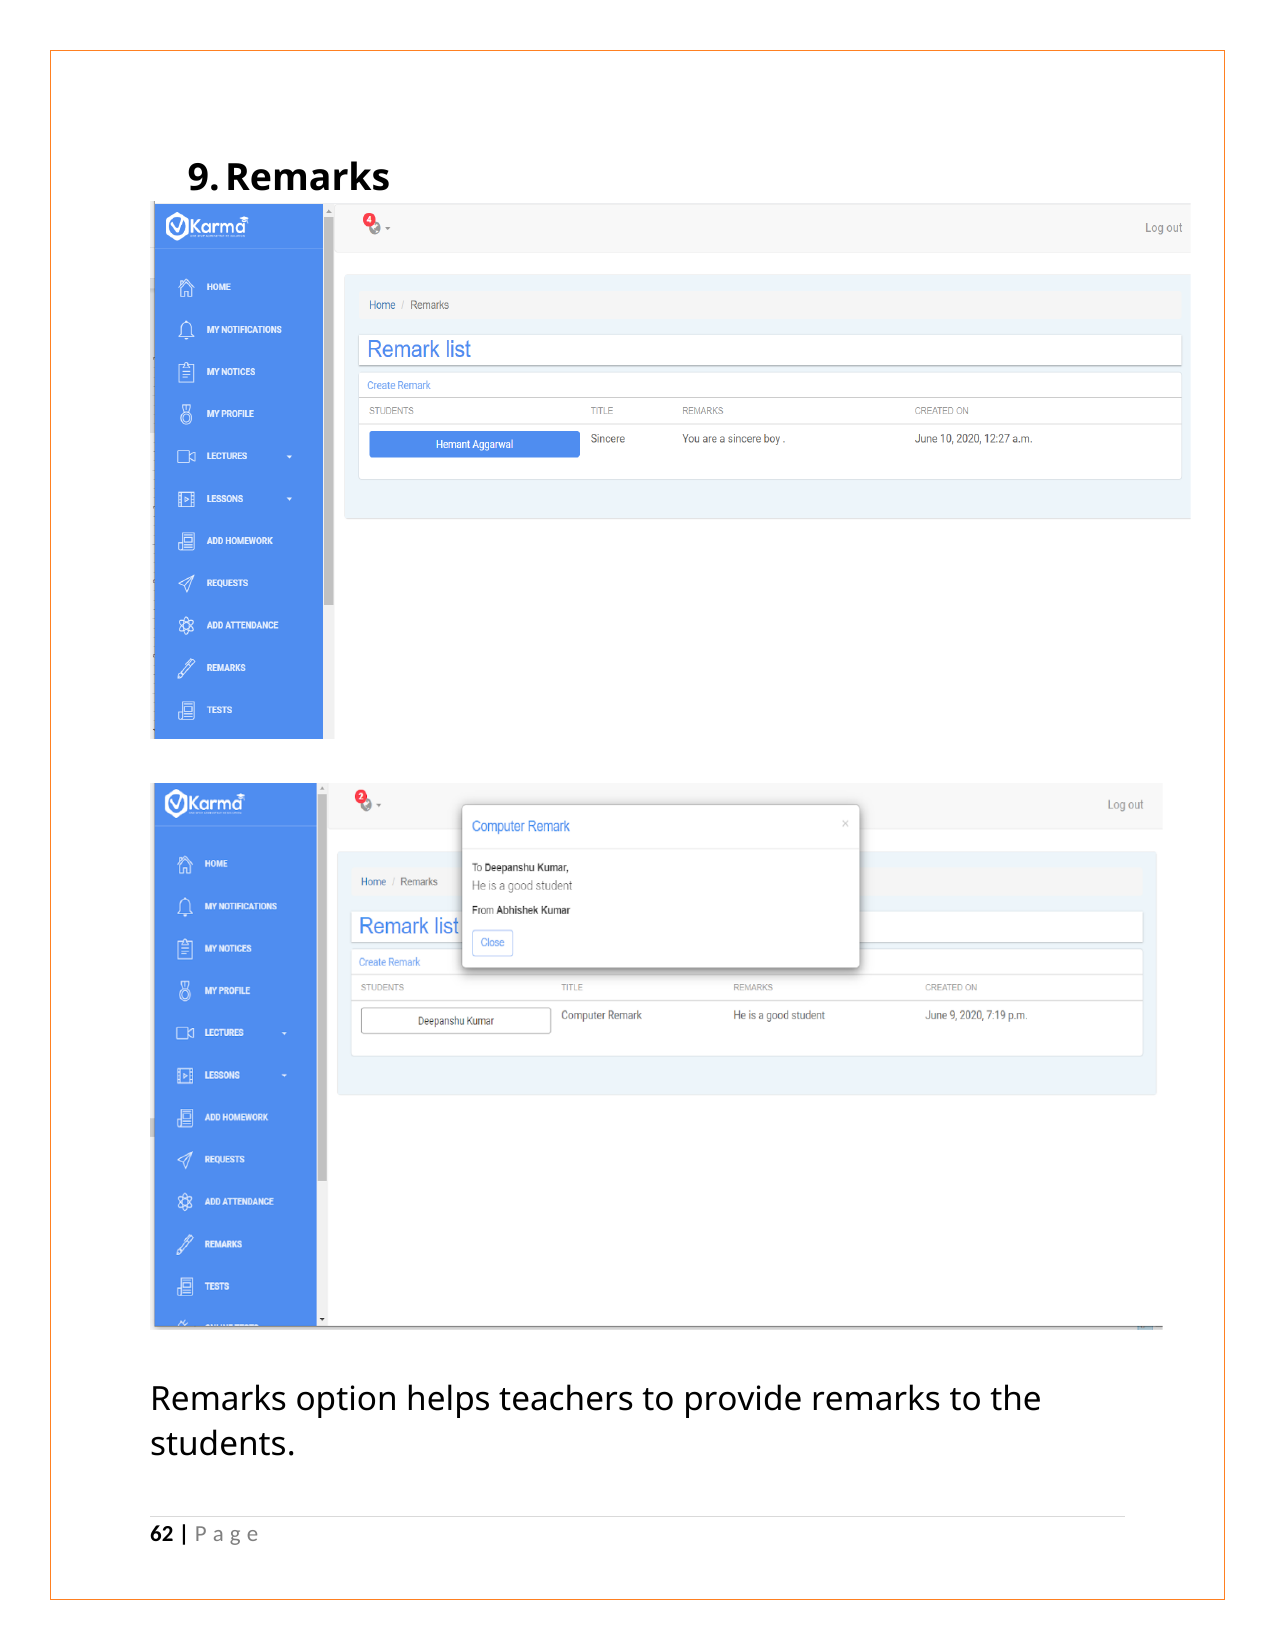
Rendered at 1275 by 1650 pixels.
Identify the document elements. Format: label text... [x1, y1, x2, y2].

picture [150, 201, 1191, 739]
text Remarks option helps teachers to provide remarks to the students. [150, 1375, 1125, 1466]
list Remarks [187, 150, 1125, 201]
picture [150, 783, 1163, 1330]
